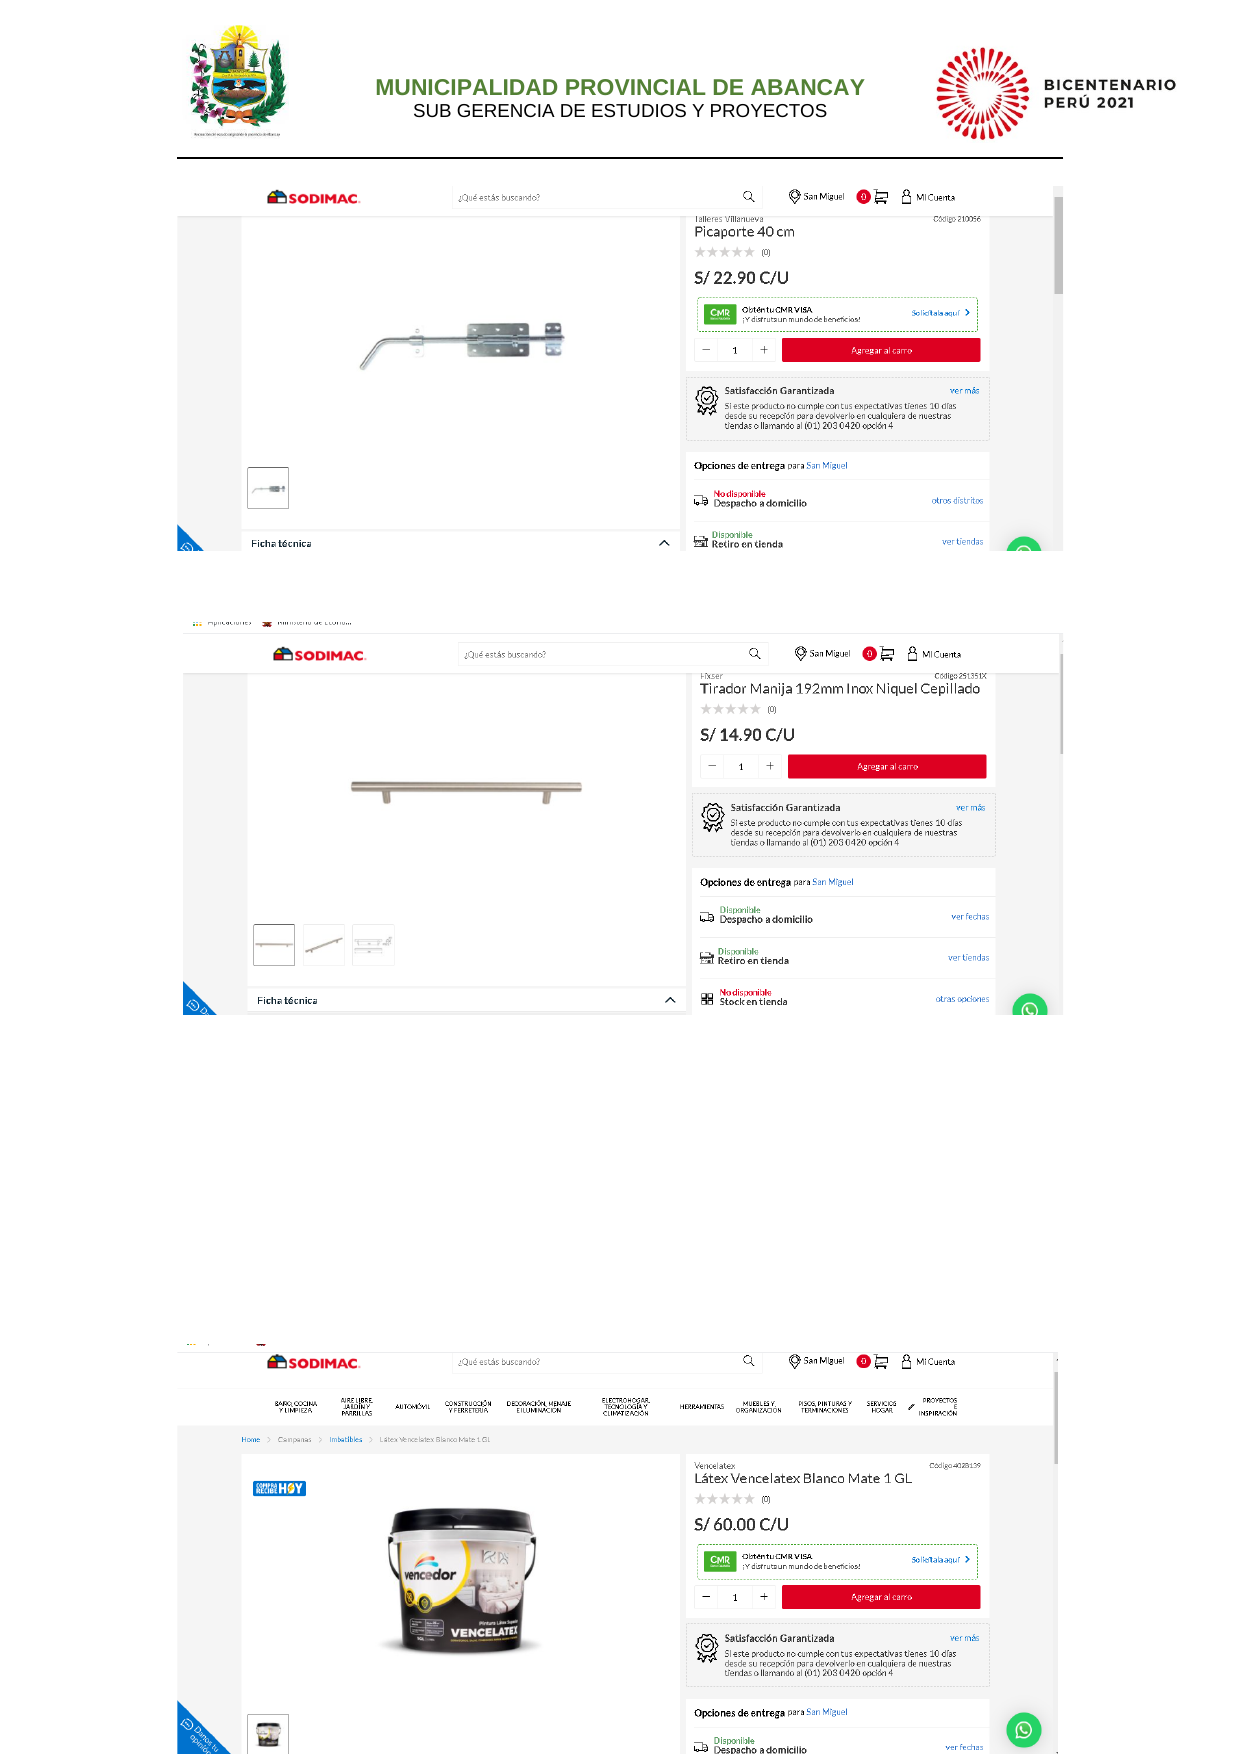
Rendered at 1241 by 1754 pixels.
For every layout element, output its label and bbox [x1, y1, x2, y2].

picture [183, 622, 1064, 1015]
picture [177, 25, 290, 141]
picture [177, 1344, 1058, 1754]
picture [177, 186, 1064, 551]
picture [928, 37, 1181, 143]
